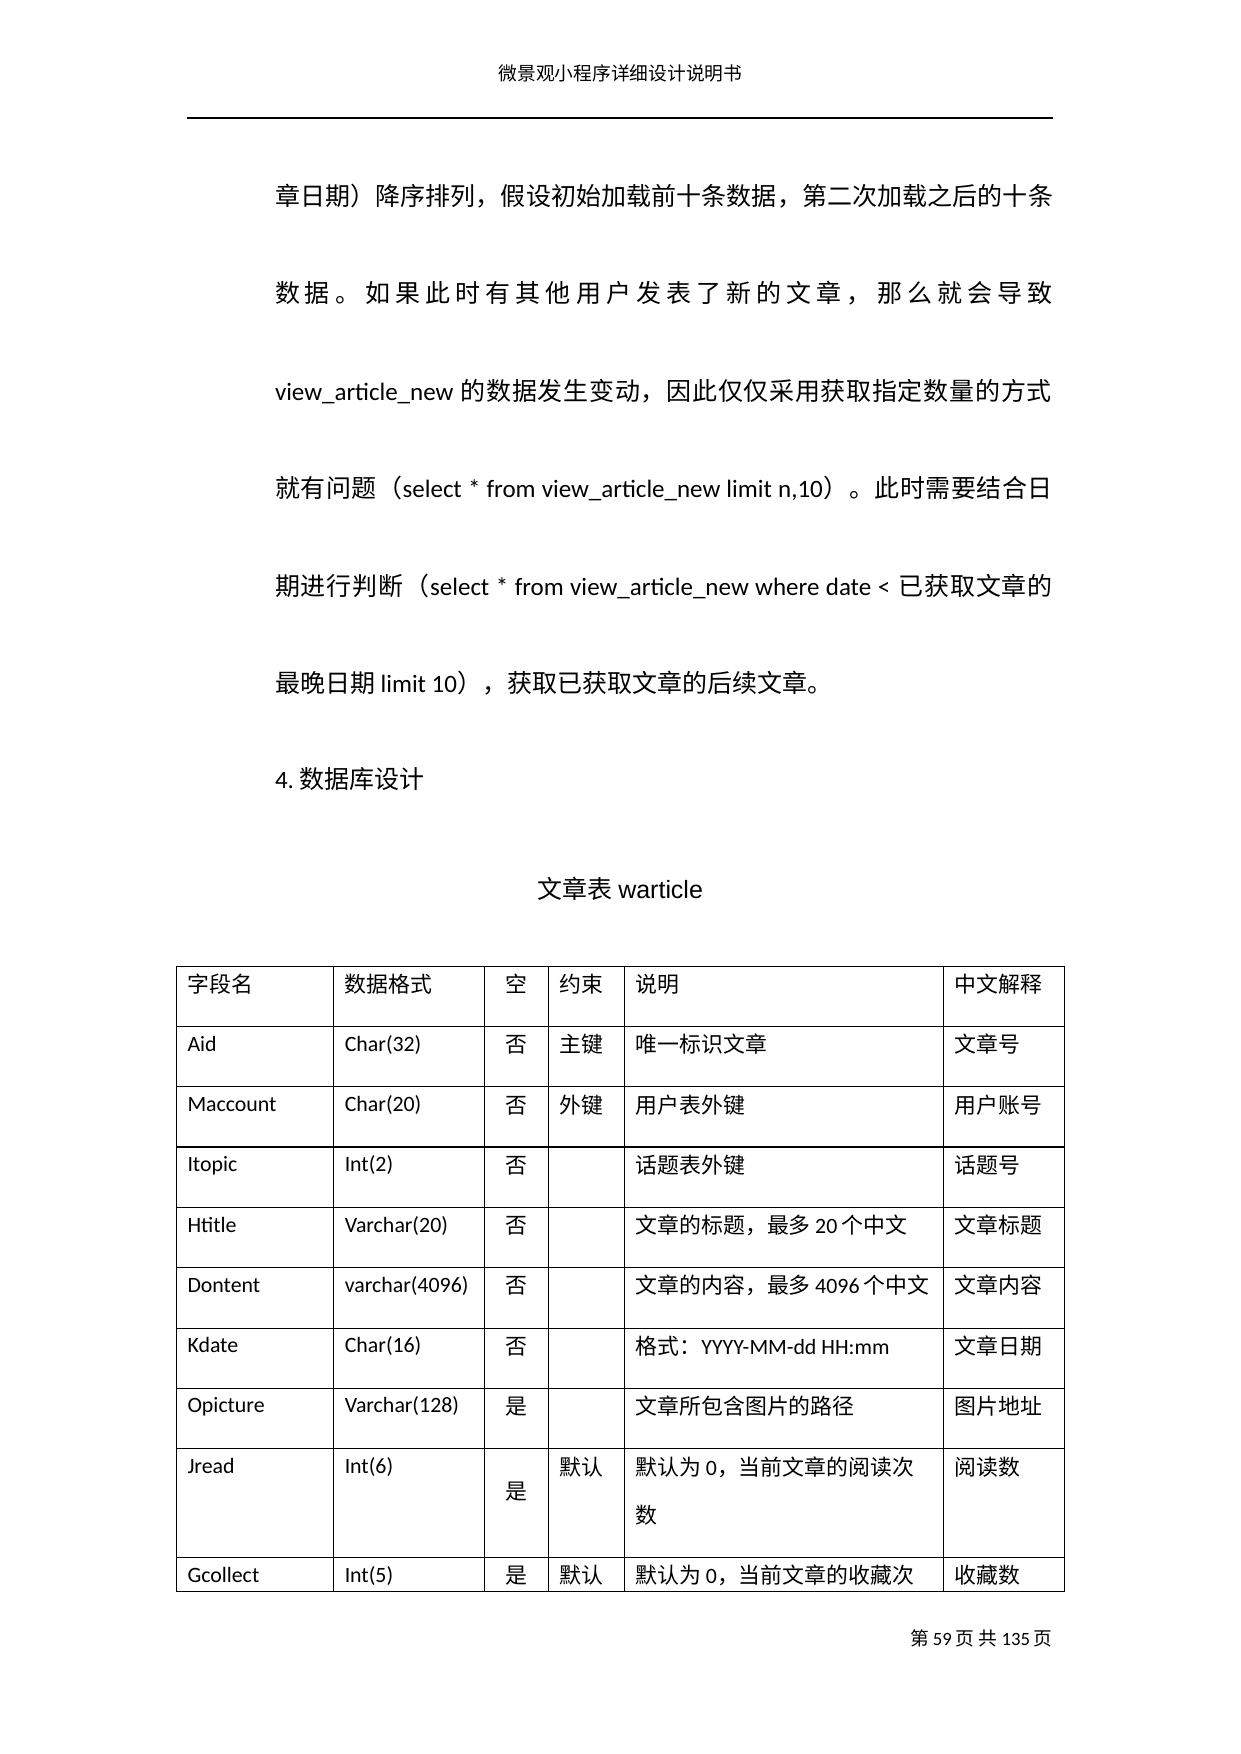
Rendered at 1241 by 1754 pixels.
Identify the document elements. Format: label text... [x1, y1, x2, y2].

table_cell 话题表外键 [625, 1148, 943, 1207]
table_cell Char(32) [334, 1027, 484, 1086]
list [275, 162, 1053, 714]
table_cell Char(16) [334, 1329, 484, 1388]
list 数据库设计 [231, 745, 1053, 810]
table_cell 话题号 [944, 1148, 1064, 1207]
table_cell 否 [485, 1027, 548, 1086]
table_cell [549, 1208, 624, 1267]
table_cell 文章内容 [944, 1268, 1064, 1327]
table_cell 否 [485, 1208, 548, 1267]
subtitle 文章表 warticle [187, 855, 1053, 920]
table_cell 默认 [549, 1558, 624, 1591]
table_cell Dontent [177, 1268, 333, 1327]
table_cell 文章号 [944, 1027, 1064, 1086]
table_cell 唯一标识文章 [625, 1027, 943, 1086]
table_cell Jread [177, 1449, 333, 1557]
table_cell 文章的标题，最多20个中文 [625, 1208, 943, 1267]
table_cell [549, 1329, 624, 1388]
table_cell 收藏数 [944, 1558, 1064, 1591]
table_header 约束 [549, 967, 624, 1026]
table_cell 图片地址 [944, 1389, 1064, 1448]
table_cell Varchar(20) [334, 1208, 484, 1267]
table_cell 阅读数 [944, 1449, 1064, 1557]
table_cell 用户表外键 [625, 1087, 943, 1146]
table_cell [549, 1268, 624, 1327]
table_cell Kdate [177, 1329, 333, 1388]
table_cell 文章的内容，最多4096个中文 [625, 1268, 943, 1327]
table_cell 外键 [549, 1087, 624, 1146]
table_cell Varchar(128) [334, 1389, 484, 1448]
table_cell 是 [485, 1449, 548, 1557]
table_cell [549, 1148, 624, 1207]
table_cell Maccount [177, 1087, 333, 1146]
table_cell [549, 1389, 624, 1448]
table_cell 否 [485, 1268, 548, 1327]
table_cell Htitle [177, 1208, 333, 1267]
table_cell 默认 [549, 1449, 624, 1557]
table_cell Int(6) [334, 1449, 484, 1557]
table_cell 是 [485, 1389, 548, 1448]
table_cell Gcollect [177, 1558, 333, 1591]
table_cell 文章所包含图片的路径 [625, 1389, 943, 1448]
table_cell 否 [485, 1329, 548, 1388]
table_cell 格式：YYYY-MM-dd HH:mm [625, 1329, 943, 1388]
table_header 说明 [625, 967, 943, 1026]
table_cell Char(20) [334, 1087, 484, 1146]
table_cell 是 [485, 1558, 548, 1591]
table_cell Aid [177, 1027, 333, 1086]
table_cell 用户账号 [944, 1087, 1064, 1146]
table_cell 文章日期 [944, 1329, 1064, 1388]
table_cell Int(5) [334, 1558, 484, 1591]
table_cell 默认为0，当前文章的收藏次数 [625, 1558, 943, 1591]
table_cell 文章标题 [944, 1208, 1064, 1267]
table_cell varchar(4096) [334, 1268, 484, 1327]
table_cell 否 [485, 1148, 548, 1207]
table_header 数据格式 [334, 967, 484, 1026]
table_header 字段名 [177, 967, 333, 1026]
table_header 空 [485, 967, 548, 1026]
table_cell Itopic [177, 1148, 333, 1207]
table_cell Int(2) [334, 1148, 484, 1207]
table_cell 否 [485, 1087, 548, 1146]
table_header 中文解释 [944, 967, 1064, 1026]
table_cell 主键 [549, 1027, 624, 1086]
table_cell Opicture [177, 1389, 333, 1448]
table_cell 默认为0，当前文章的阅读次数 [625, 1449, 943, 1557]
